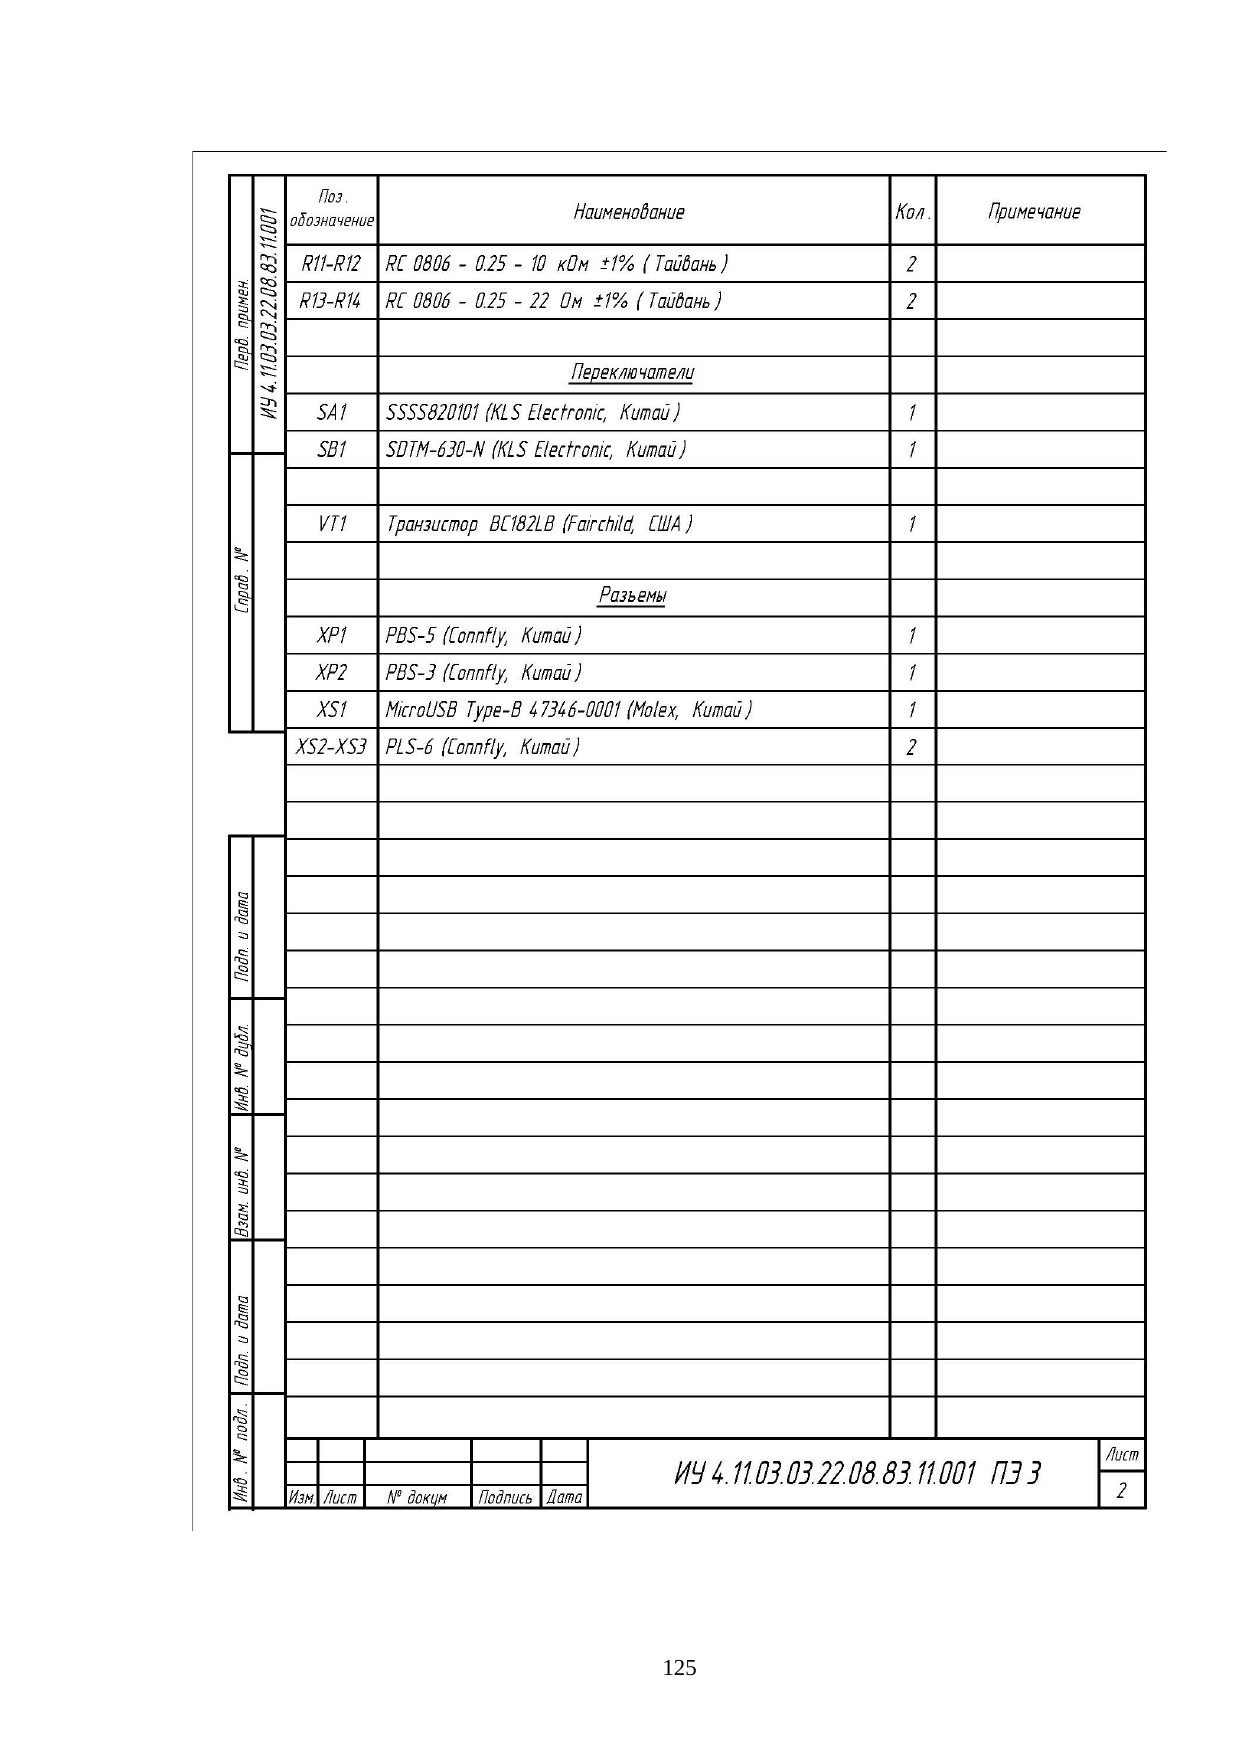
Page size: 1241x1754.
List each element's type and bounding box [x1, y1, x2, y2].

picture [192, 151, 1167, 1531]
